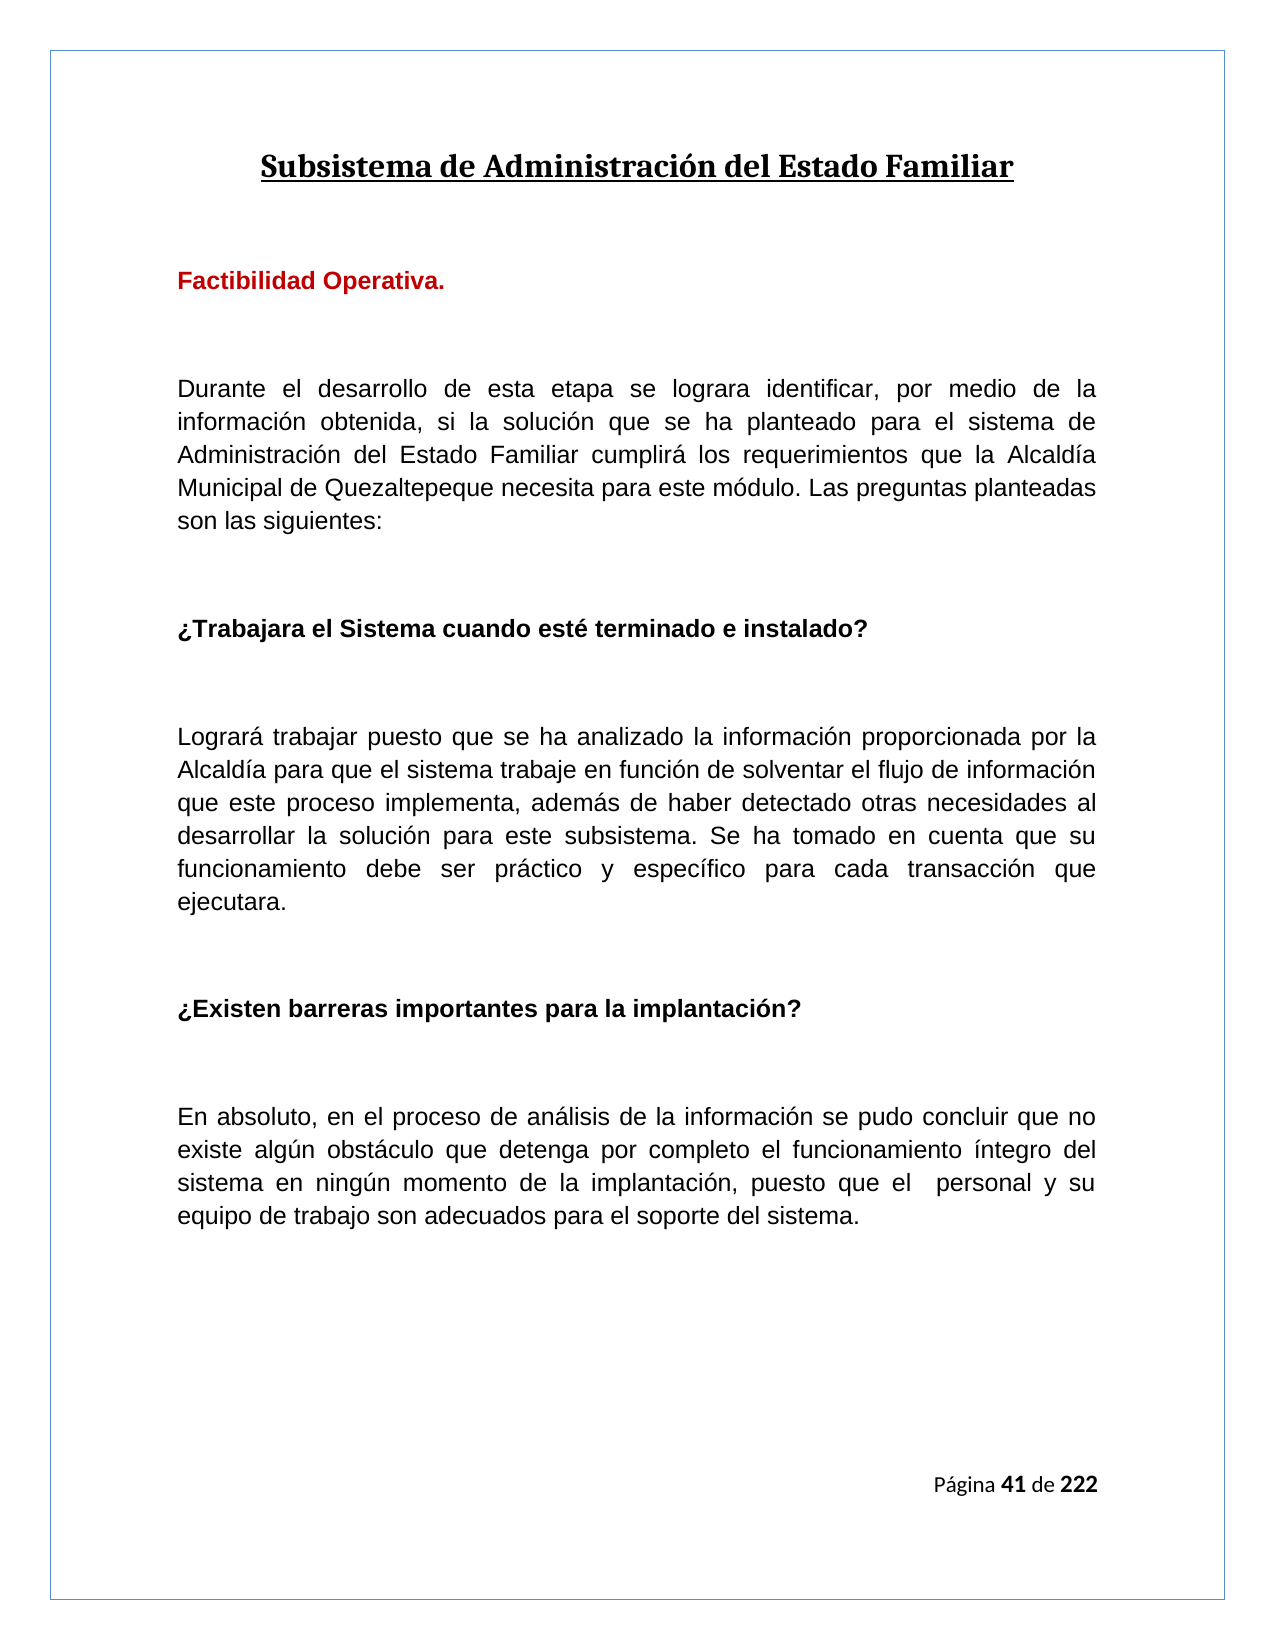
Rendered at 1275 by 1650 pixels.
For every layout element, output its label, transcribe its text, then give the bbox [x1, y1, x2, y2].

text ¿Trabajara el Sistema cuando esté terminado e instalado? [177, 614, 1098, 643]
text Durante el desarrollo de esta etapa se lograra identificar, por medio de la información obtenida, si la solución que se ha planteado para el sistema de Administración del Estado Familiar cumplirá los requerimientos que la Alcaldía Municipal de Quezaltepeque necesita para este módulo. Las preguntas planteadas son las siguientes: [177, 374, 1098, 535]
text Factibilidad Operativa. [177, 266, 1098, 295]
text Logrará trabajar puesto que se ha analizado la información proporcionada por la Alcaldía para que el sistema trabaje en función de solventar el flujo de información que este proceso implementa, además de haber detectado otras necesidades al desarrollar la solución para este subsistema. Se ha tomado en cuenta que su funcionamiento debe ser práctico y específico para cada transacción que ejecutara. [177, 722, 1098, 915]
text En absoluto, en el proceso de análisis de la información se pudo concluir que no existe algún obstáculo que detenga por completo el funcionamiento íntegro del sistema en ningún momento de la implantación, puesto que el personal y su equipo de trabajo son adecuados para el soporte del sistema. [177, 1102, 1098, 1230]
subtitle Subsistema de Administración del Estado Familiar [177, 148, 1098, 186]
text ¿Existen barreras importantes para la implantación? [177, 994, 1098, 1023]
